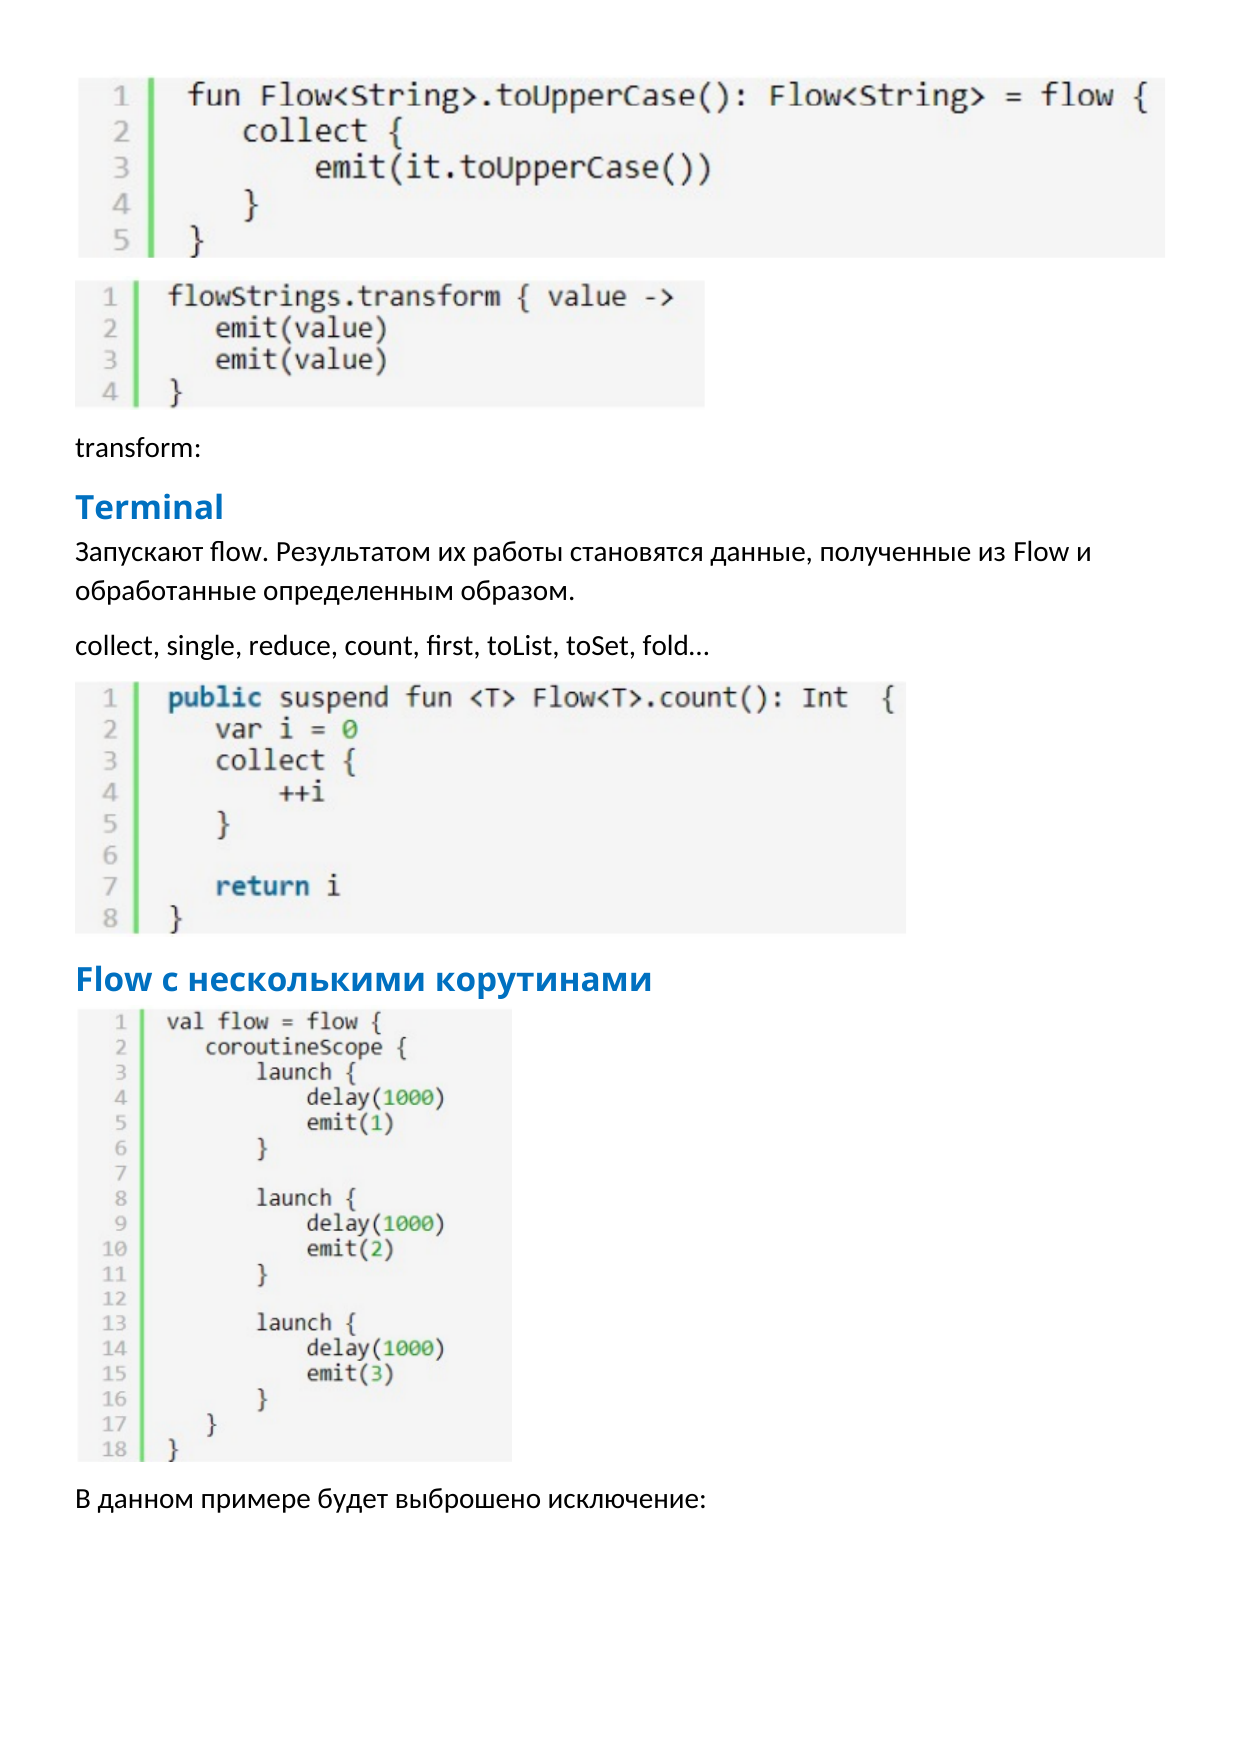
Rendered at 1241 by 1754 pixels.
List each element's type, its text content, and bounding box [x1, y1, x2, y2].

text transform: [75, 429, 1165, 465]
picture [75, 276, 705, 410]
subtitle Terminal [75, 484, 1165, 529]
picture [75, 681, 907, 937]
subtitle Flow с несколькими корутинами [75, 956, 1165, 1001]
text Запускают flow. Результатом их работы становятся данные, полученные из Flow и обработанные определенным образом. [75, 533, 1165, 607]
picture [75, 1005, 512, 1462]
text В данном примере будет выброшено исключение: [75, 1481, 1165, 1516]
text collect, single, reduce, count, first, toList, toSet, fold… [75, 627, 1165, 662]
picture [75, 75, 1166, 258]
